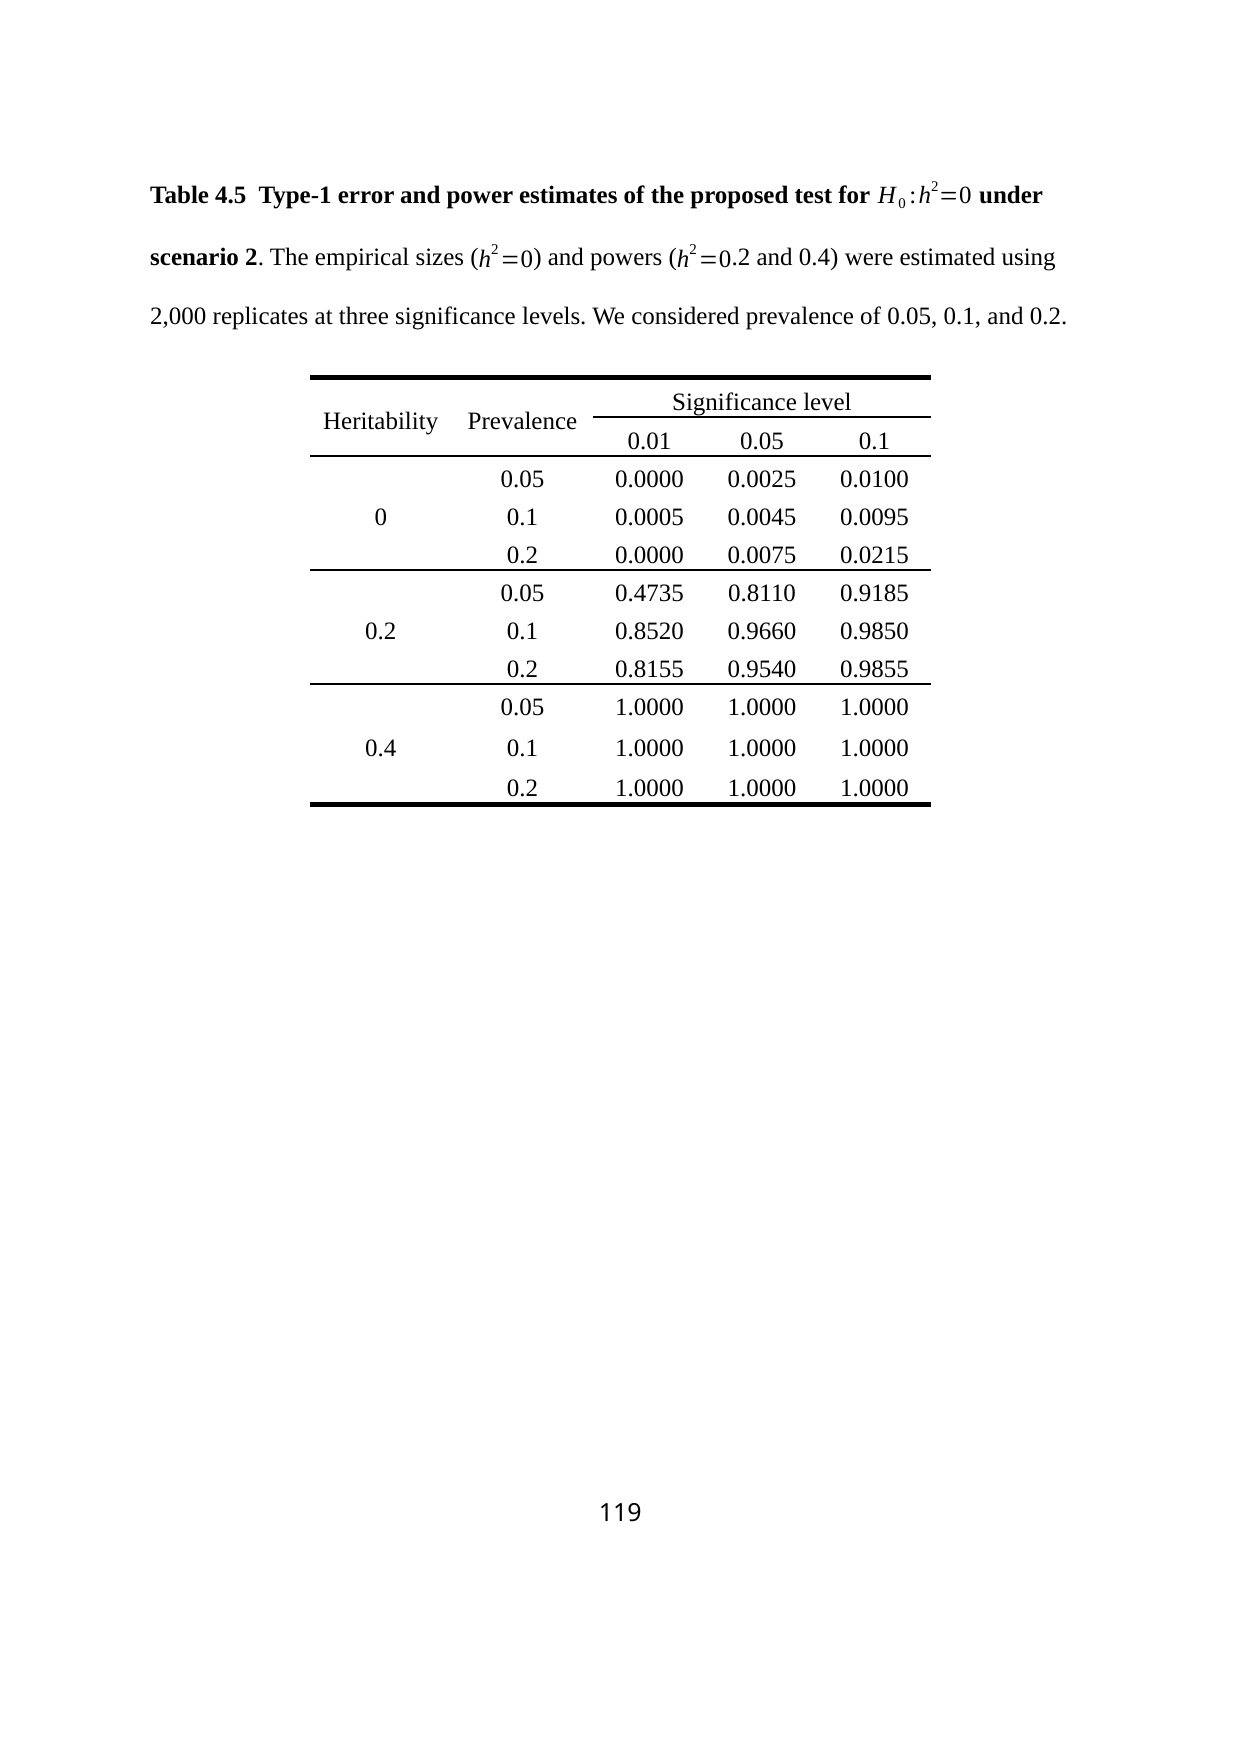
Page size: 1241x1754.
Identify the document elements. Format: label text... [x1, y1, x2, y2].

table_cell 0.1 [451, 493, 593, 531]
table_cell 0.4 [310, 685, 451, 802]
table_cell 0.2 [310, 571, 451, 683]
table_cell 0.0025 [706, 457, 818, 493]
table_cell 0.0075 [706, 531, 818, 569]
table_cell 0.9855 [818, 645, 931, 683]
table_cell 1.0000 [818, 685, 931, 721]
table_cell 0.0005 [593, 493, 706, 531]
table_header Heritability [310, 380, 451, 454]
table_cell 0 [310, 457, 451, 569]
table_cell 0.1 [451, 607, 593, 645]
table_cell 1.0000 [593, 685, 706, 721]
table_cell 0.1 [451, 721, 593, 761]
table_cell 1.0000 [706, 761, 818, 802]
table_cell 0.2 [451, 645, 593, 683]
table_header Significance level [593, 380, 931, 416]
table_cell 0.8155 [593, 645, 706, 683]
table_cell 0.05 [451, 571, 593, 607]
table_cell 0.0095 [818, 493, 931, 531]
table_cell 1.0000 [593, 721, 706, 761]
table_cell 0.05 [706, 418, 818, 454]
table_cell 0.0215 [818, 531, 931, 569]
table_cell 0.2 [451, 531, 593, 569]
table_cell 0.9850 [818, 607, 931, 645]
table_cell 0.0100 [818, 457, 931, 493]
table_cell 0.0000 [593, 531, 706, 569]
table_cell 1.0000 [818, 721, 931, 761]
table_cell 0.2 [451, 761, 593, 802]
table_cell 0.9660 [706, 607, 818, 645]
table_cell 1.0000 [706, 685, 818, 721]
table_cell 0.05 [451, 457, 593, 493]
table_cell 0.0045 [706, 493, 818, 531]
table_cell 1.0000 [593, 761, 706, 802]
table_cell 0.0000 [593, 457, 706, 493]
table_cell 0.01 [593, 418, 706, 454]
table_cell 0.8520 [593, 607, 706, 645]
table_cell 0.9540 [706, 645, 818, 683]
table_cell 0.9185 [818, 571, 931, 607]
table_cell 0.4735 [593, 571, 706, 607]
table_cell 0.05 [451, 685, 593, 721]
table_cell 0.1 [818, 418, 931, 454]
table_header Prevalence [451, 380, 593, 454]
table_cell 0.8110 [706, 571, 818, 607]
text Table 4.5 Type-1 error and power estimates of the proposed test for under scenario 2. The empirical sizes () and powers (.2 and 0.4) were estimated using 2,000 replicates at three significance levels. We considered prevalence of 0.05, 0.1, and 0.2. [150, 177, 1090, 329]
table_cell 1.0000 [706, 721, 818, 761]
table_cell 1.0000 [818, 761, 931, 802]
